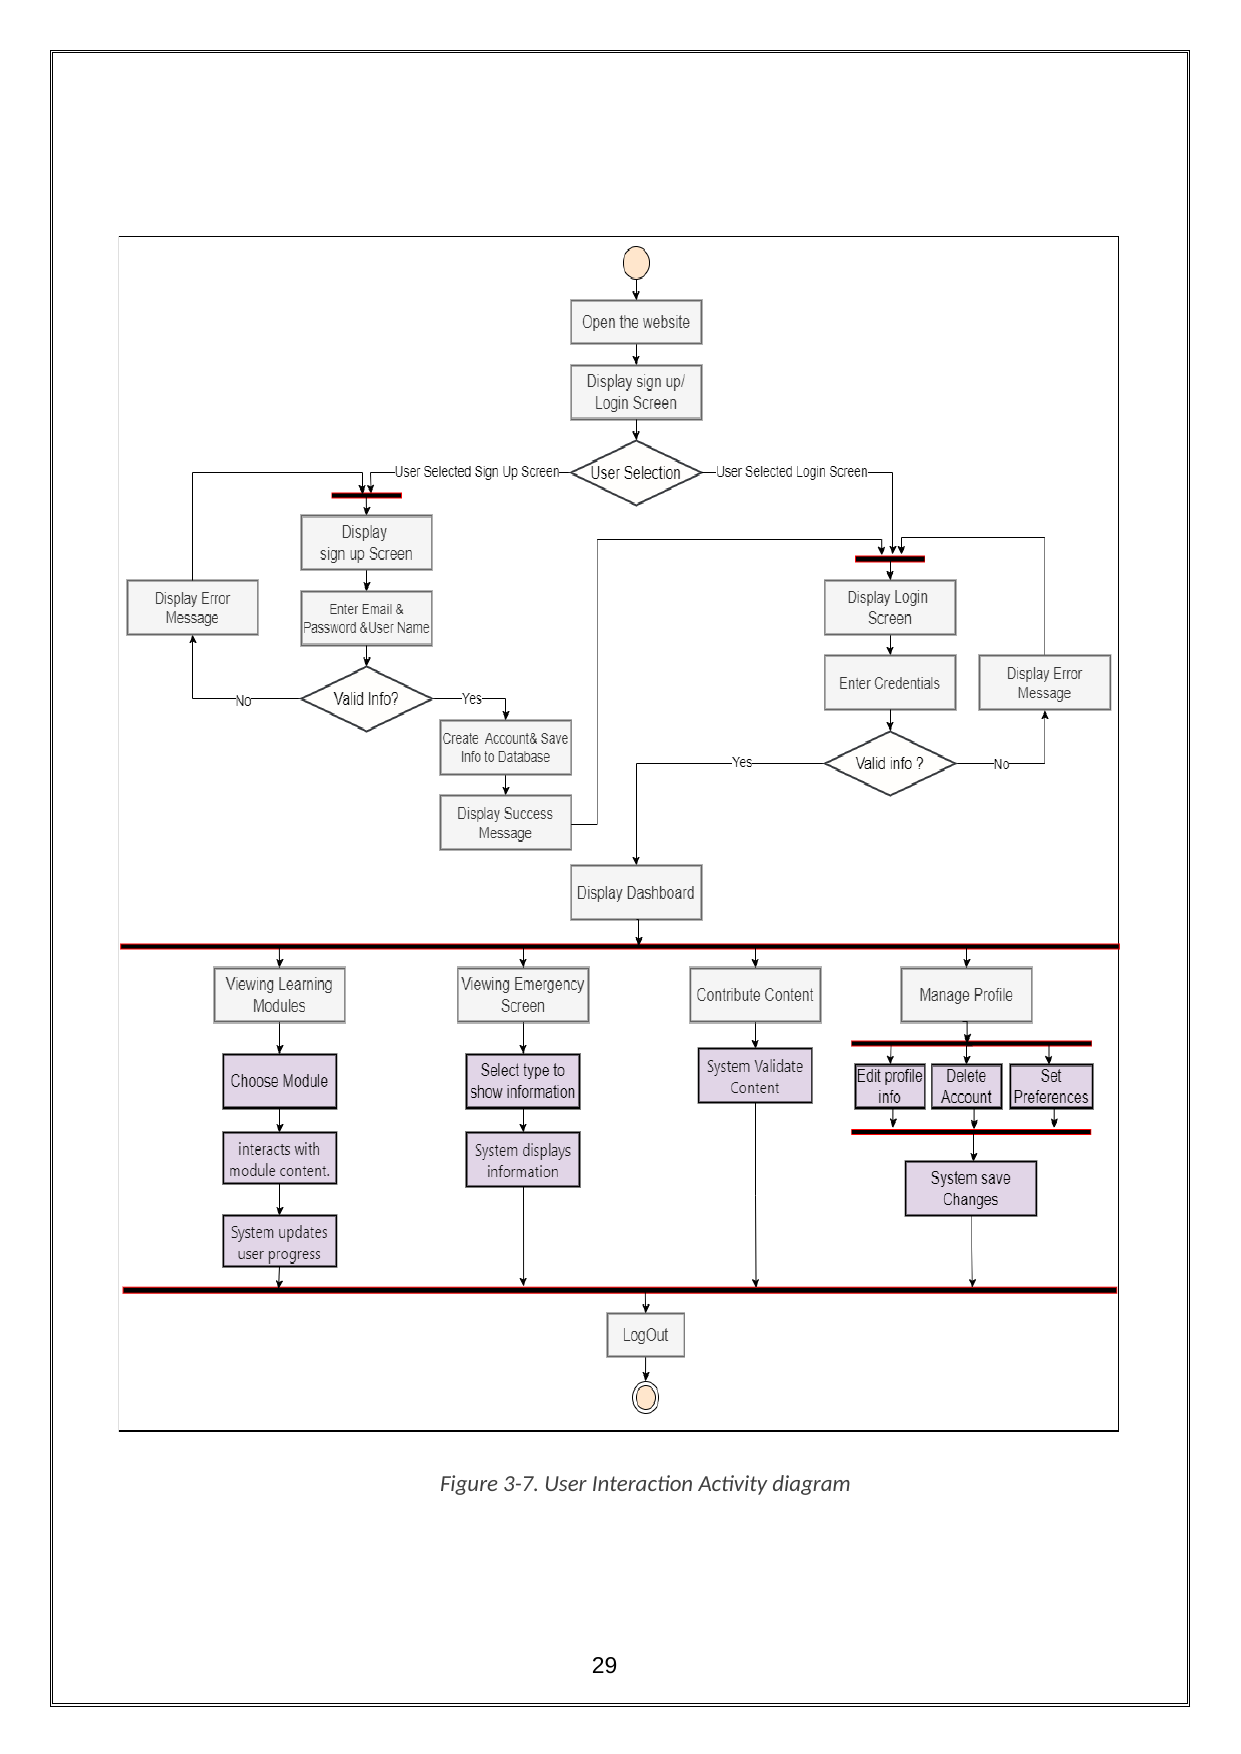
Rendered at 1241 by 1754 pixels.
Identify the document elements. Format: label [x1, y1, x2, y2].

picture [118, 236, 1123, 1432]
